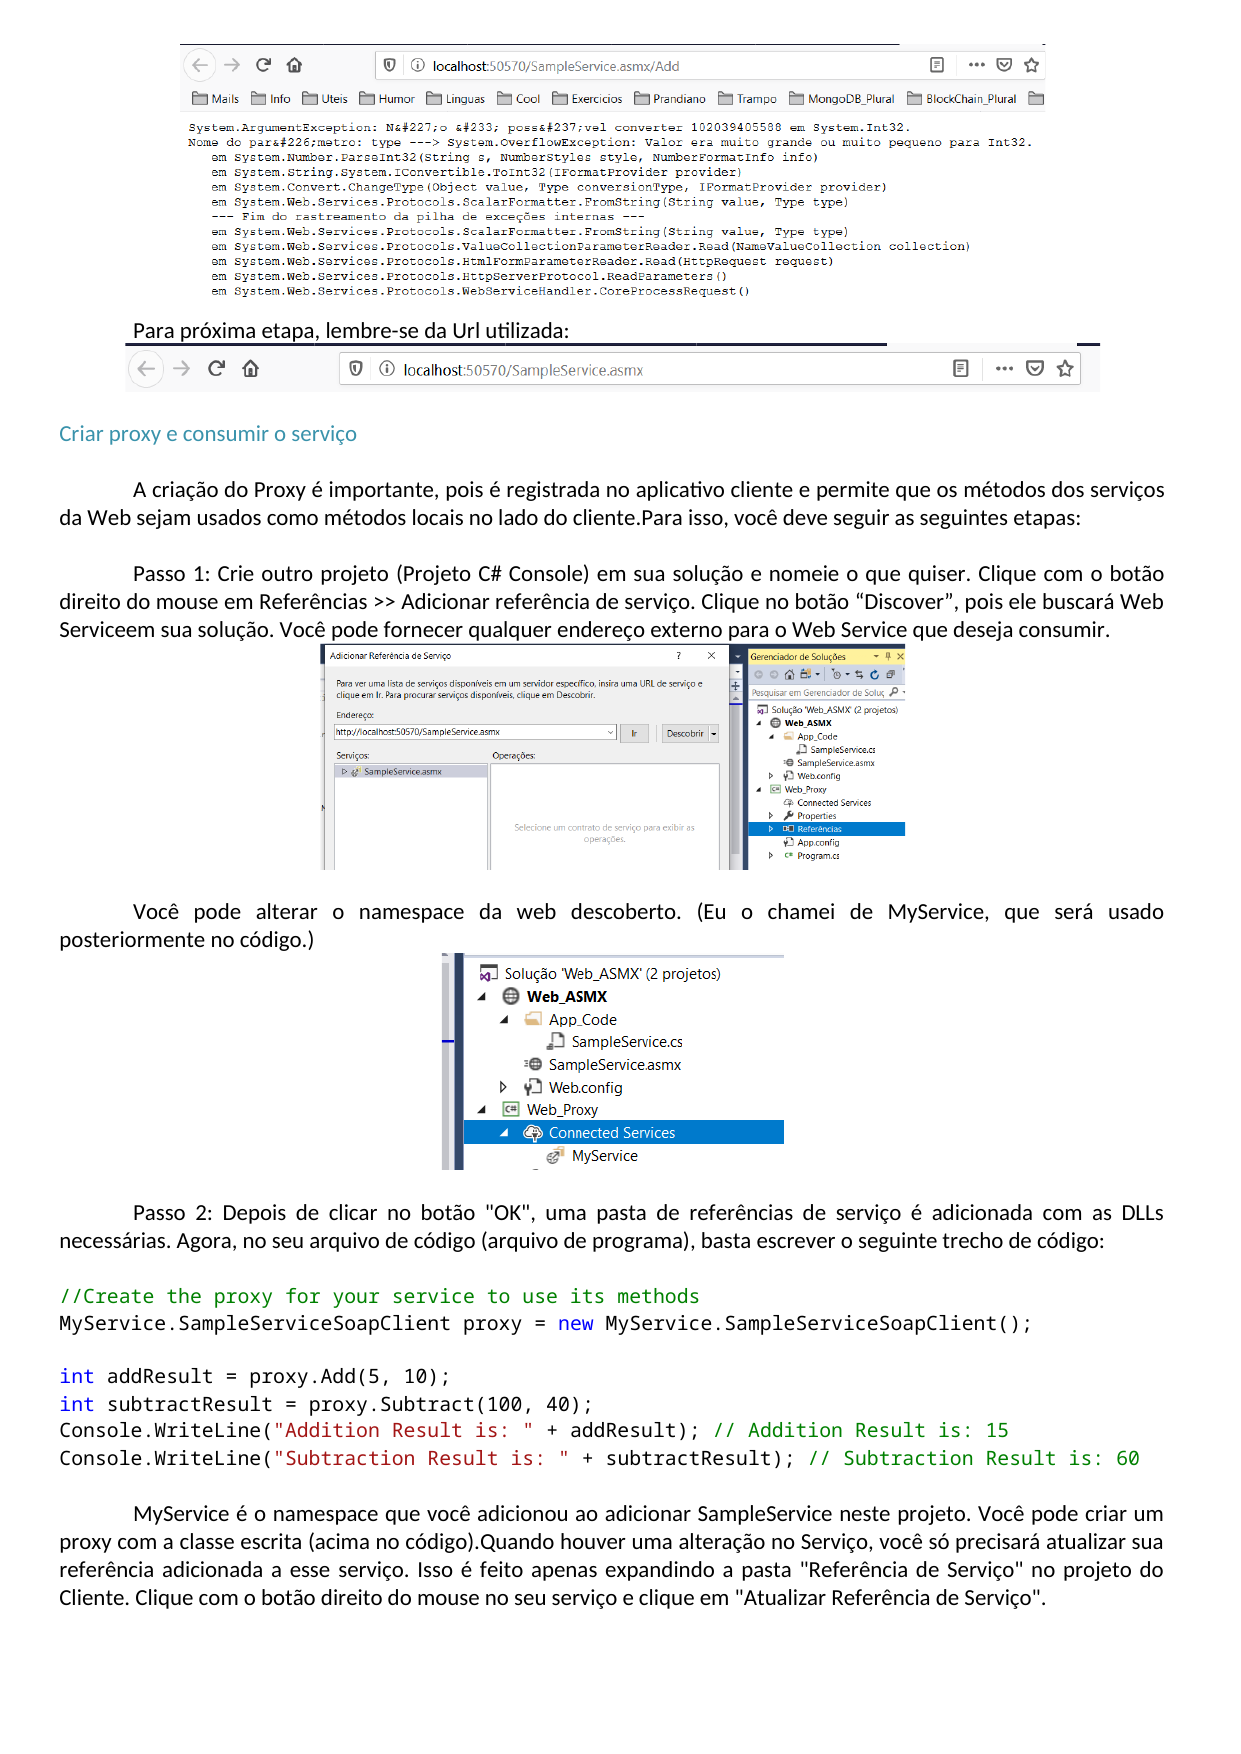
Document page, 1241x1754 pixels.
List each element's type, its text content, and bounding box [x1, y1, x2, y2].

text Para próxima etapa, lembre-se da Url utilizada: [59, 316, 1167, 344]
text A criação do Proxy é importante, pois é registrada no aplicativo cliente e permite que os métodos dos serviços da Web sejam usados como métodos locais no lado do cliente.Para isso, você deve seguir as seguintes etapas: [59, 475, 1167, 531]
text Criar proxy e consumir o serviço [59, 419, 1167, 447]
text MyService.SampleServiceSoapClient proxy = new MyService.SampleServiceSoapClient(); [59, 1309, 1167, 1336]
text Console.WriteLine("Subtraction Result is: " + subtractResult); // Subtraction Result is: 60 [59, 1444, 1167, 1471]
picture [320, 643, 906, 870]
picture [125, 343, 1101, 392]
text int subtractResult = proxy.Subtract(100, 40); [59, 1390, 1167, 1417]
picture [441, 953, 784, 1170]
picture [180, 44, 1046, 316]
text Passo 2: Depois de clicar no botão "OK", uma pasta de referências de serviço é adicionada com as DLLs necessárias. Agora, no seu arquivo de código (arquivo de programa), basta escrever o seguinte trecho de código: [59, 1198, 1167, 1254]
text Passo 1: Crie outro projeto (Projeto C# Console) em sua solução e nomeie o que quiser. Clique com o botão direito do mouse em Referências >> Adicionar referência de serviço. Clique no botão “Discover”, pois ele buscará Web Serviceem sua solução. Você pode fornecer qualquer endereço externo para o Web Service que deseja consumir. [59, 559, 1167, 643]
text int addResult = proxy.Add(5, 10); [59, 1363, 1167, 1390]
text Você pode alterar o namespace da web descoberto. (Eu o chamei de MyService, que será usado posteriormente no código.) [59, 897, 1167, 953]
text Console.WriteLine("Addition Result is: " + addResult); // Addition Result is: 15 [59, 1417, 1167, 1444]
text MyService é o namespace que você adicionou ao adicionar SampleService neste projeto. Você pode criar um proxy com a classe escrita (acima no código).Quando houver uma alteração no Serviço, você só precisará atualizar sua referência adicionada a esse serviço. Isso é feito apenas expandindo a pasta "Referência de Serviço" no projeto do Cliente. Clique com o botão direito do mouse no seu serviço e clique em "Atualizar Referência de Serviço". [59, 1499, 1167, 1611]
text //Create the proxy for your service to use its methods [59, 1282, 1167, 1309]
